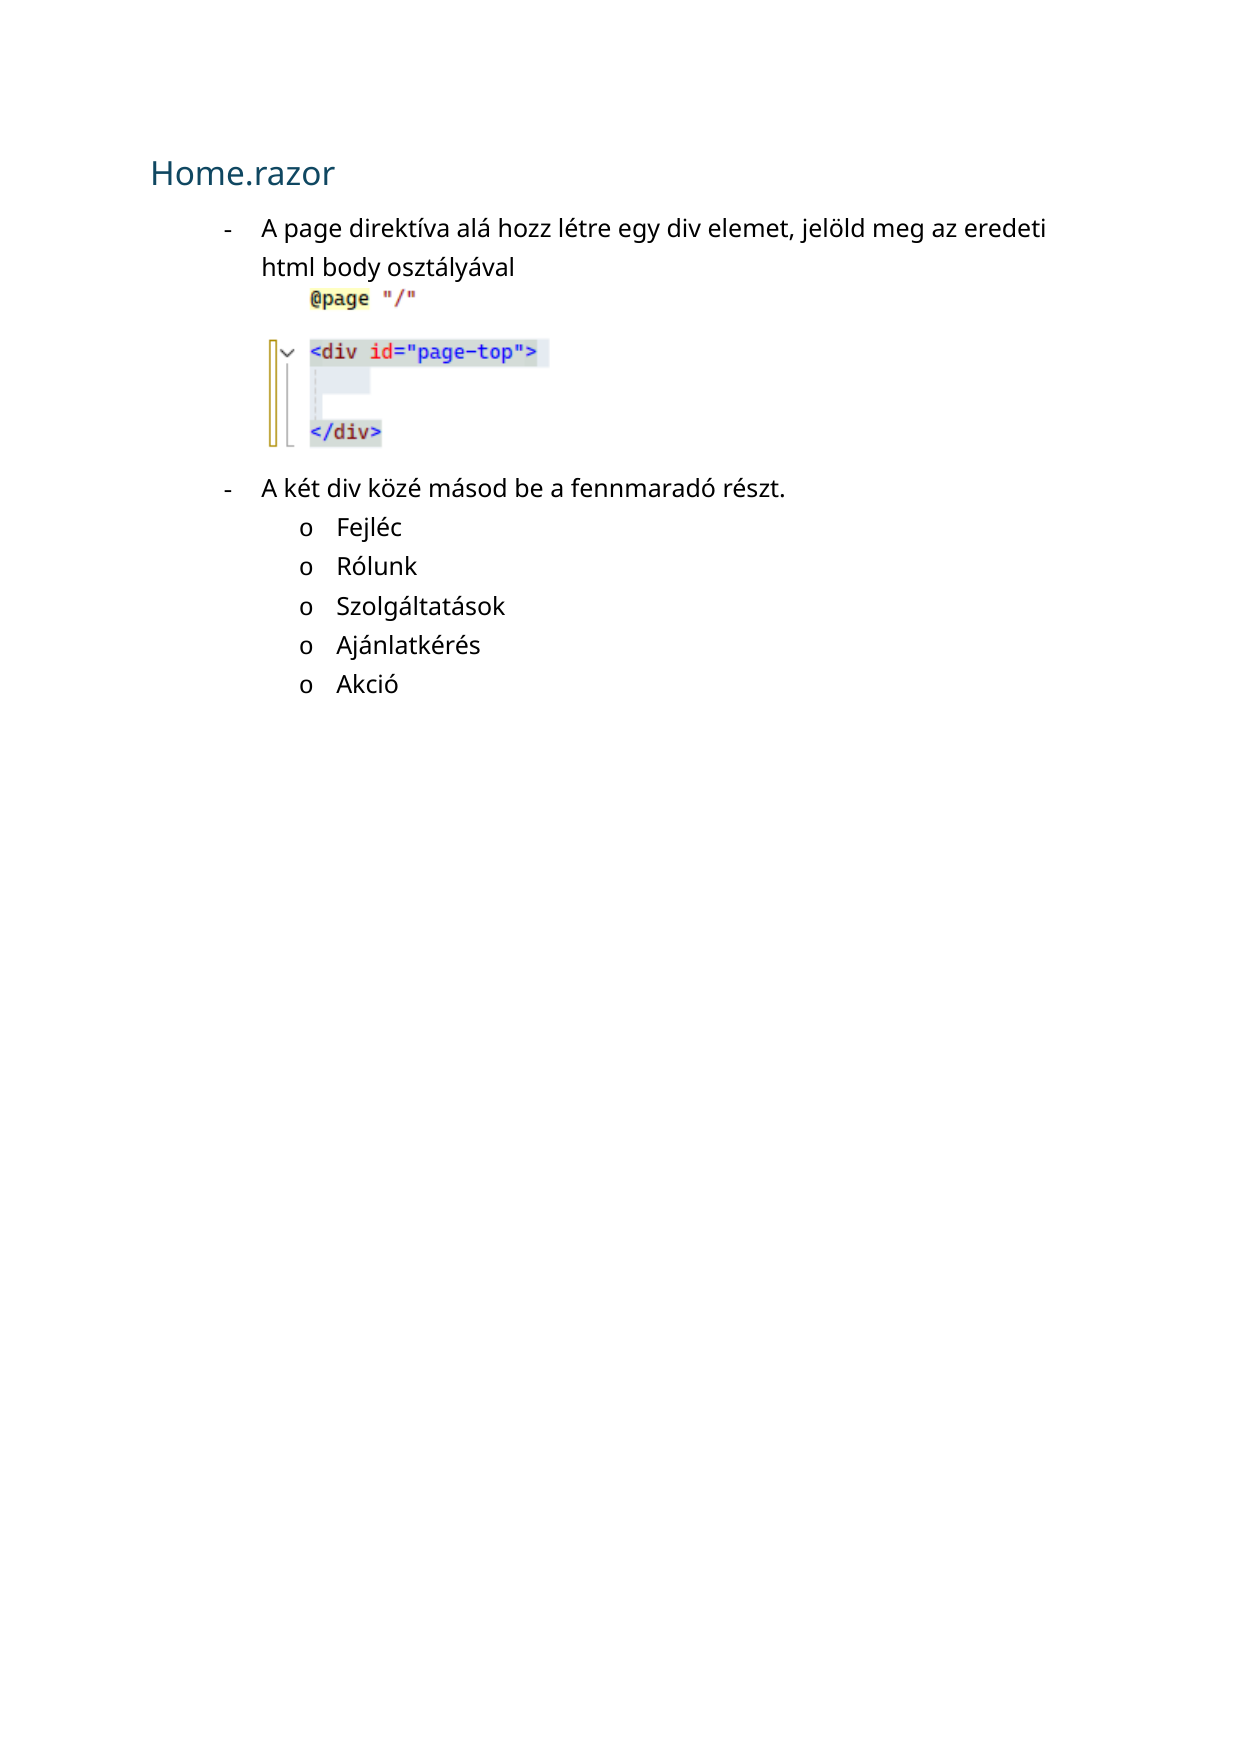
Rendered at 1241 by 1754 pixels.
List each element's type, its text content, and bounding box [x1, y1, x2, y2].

list Szolgáltatások [298, 588, 1090, 623]
list A két div közé másod be a fennmaradó részt. [223, 471, 1090, 504]
subtitle Home.razor [150, 150, 1090, 195]
picture [261, 288, 586, 466]
list Akció [298, 667, 1090, 701]
list Ajánlatkérés [298, 628, 1090, 662]
list Fejléc [298, 510, 1090, 544]
list A page direktíva alá hozz létre egy div elemet, jelöld meg az eredeti html body osztályával [223, 211, 1090, 284]
list Rólunk [298, 549, 1090, 583]
